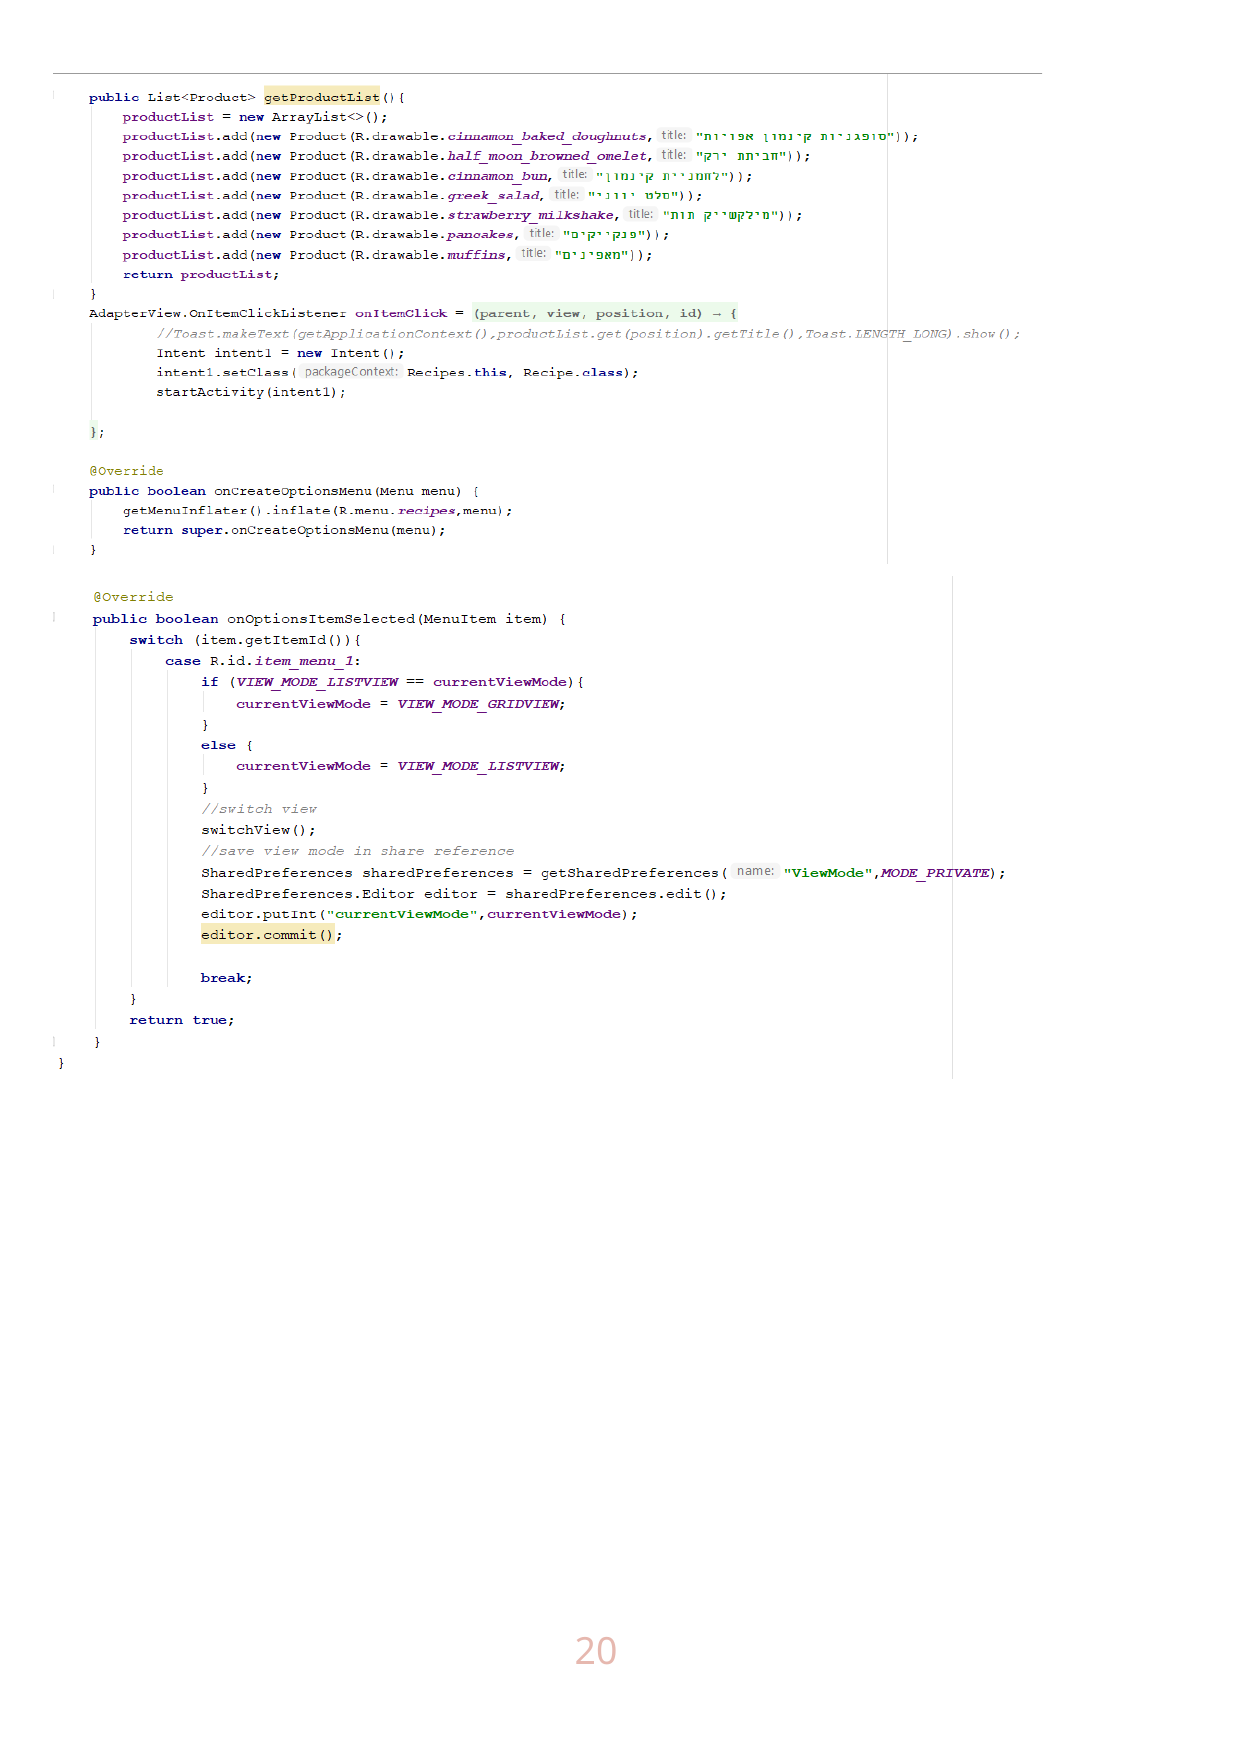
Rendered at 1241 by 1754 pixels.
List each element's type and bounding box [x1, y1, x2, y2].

picture [53, 576, 1043, 1079]
picture [53, 73, 1043, 564]
